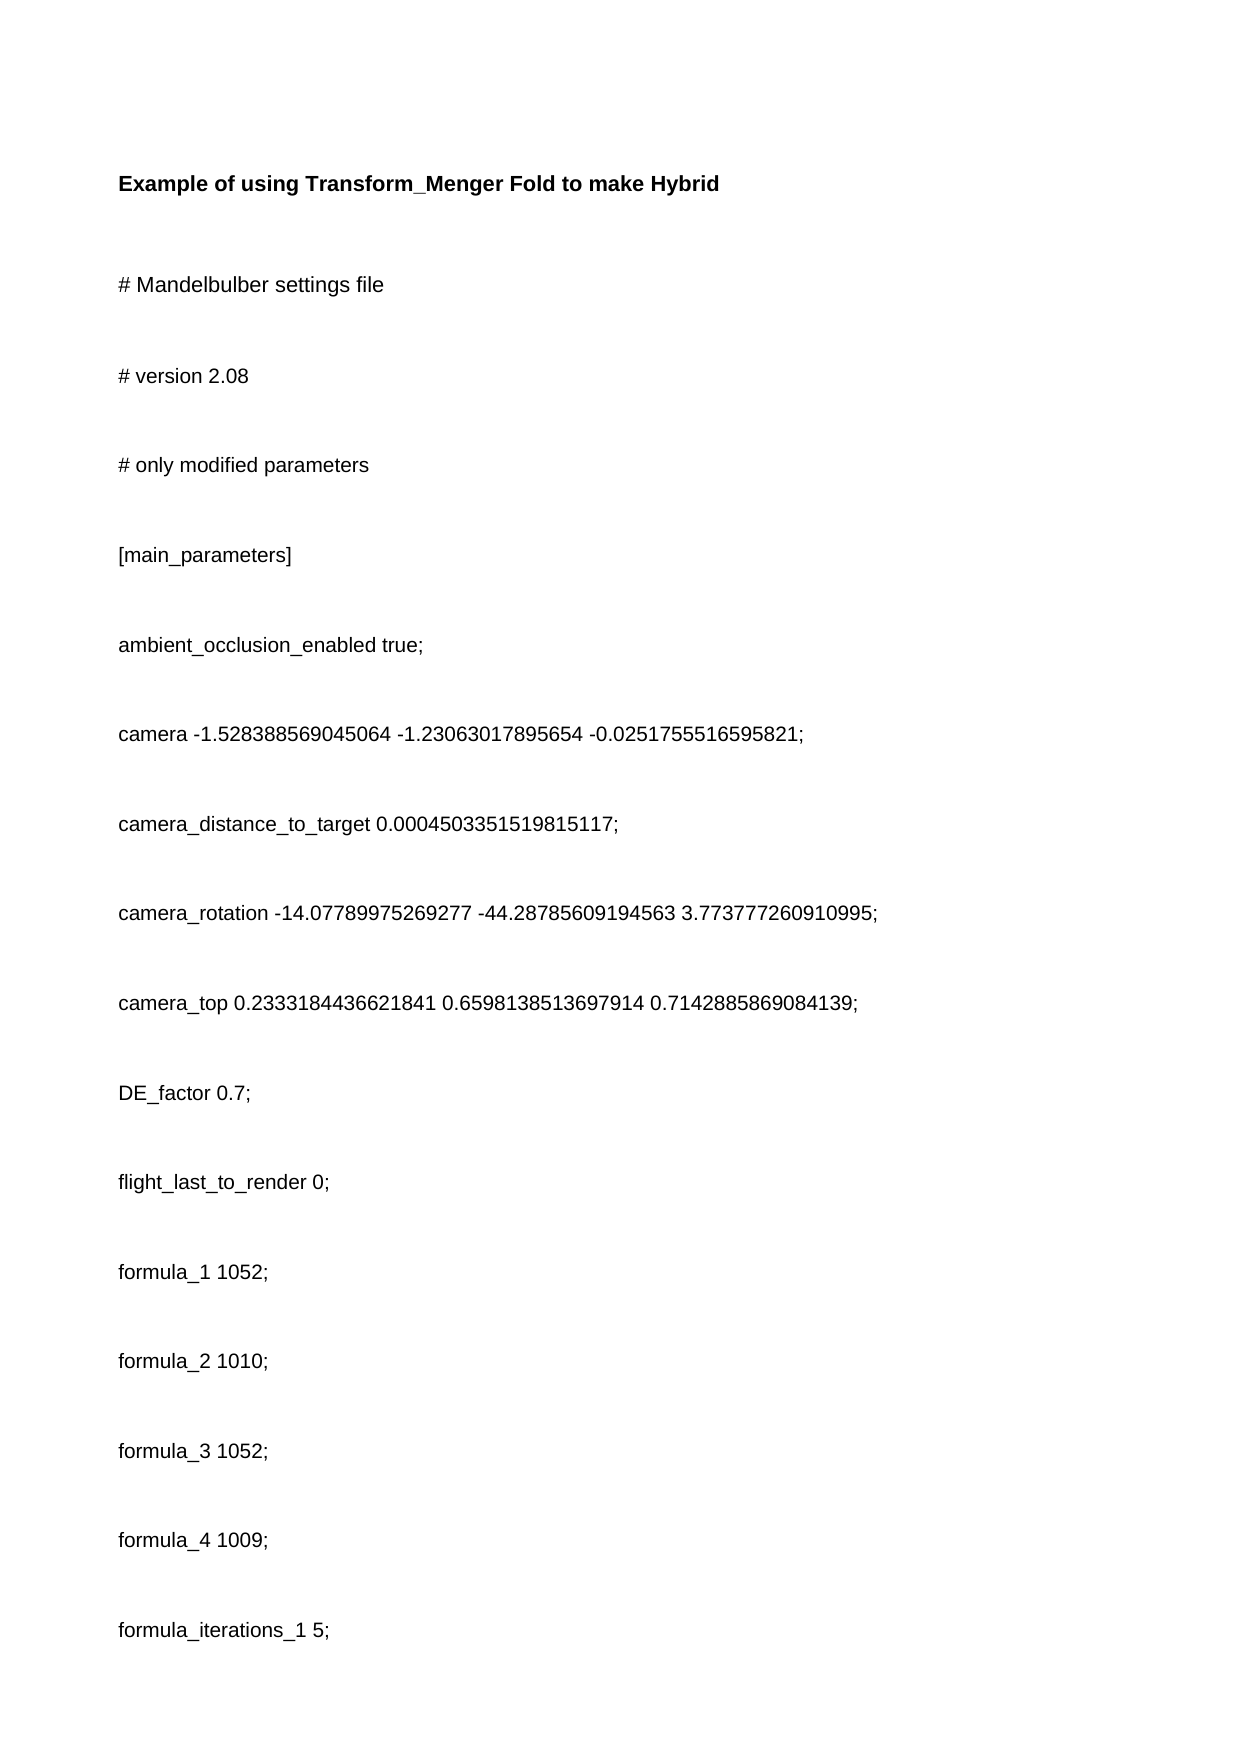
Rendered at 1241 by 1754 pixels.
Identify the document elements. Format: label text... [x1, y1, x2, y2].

text formula_1 1052; [118, 1259, 1122, 1283]
text [main_parameters] [118, 543, 1122, 567]
text # version 2.08 [118, 364, 1122, 388]
text flight_last_to_render 0; [118, 1170, 1122, 1194]
text DE_factor 0.7; [118, 1080, 1122, 1104]
text camera_top 0.2333184436621841 0.6598138513697914 0.7142885869084139; [118, 991, 1122, 1015]
text # only modified parameters [118, 453, 1122, 477]
text camera_rotation -14.07789975269277 -44.28785609194563 3.773777260910995; [118, 901, 1122, 925]
text formula_iterations_1 5; [118, 1618, 1122, 1642]
text Example of using Transform_Menger Fold to make Hybrid # Mandelbulber settings file [118, 171, 1122, 297]
text camera_distance_to_target 0.0004503351519815117; [118, 812, 1122, 836]
text camera -1.528388569045064 -1.23063017895654 -0.0251755516595821; [118, 722, 1122, 746]
text formula_4 1009; [118, 1528, 1122, 1552]
text formula_2 1010; [118, 1349, 1122, 1373]
text ambient_occlusion_enabled true; [118, 632, 1122, 656]
text formula_3 1052; [118, 1439, 1122, 1463]
